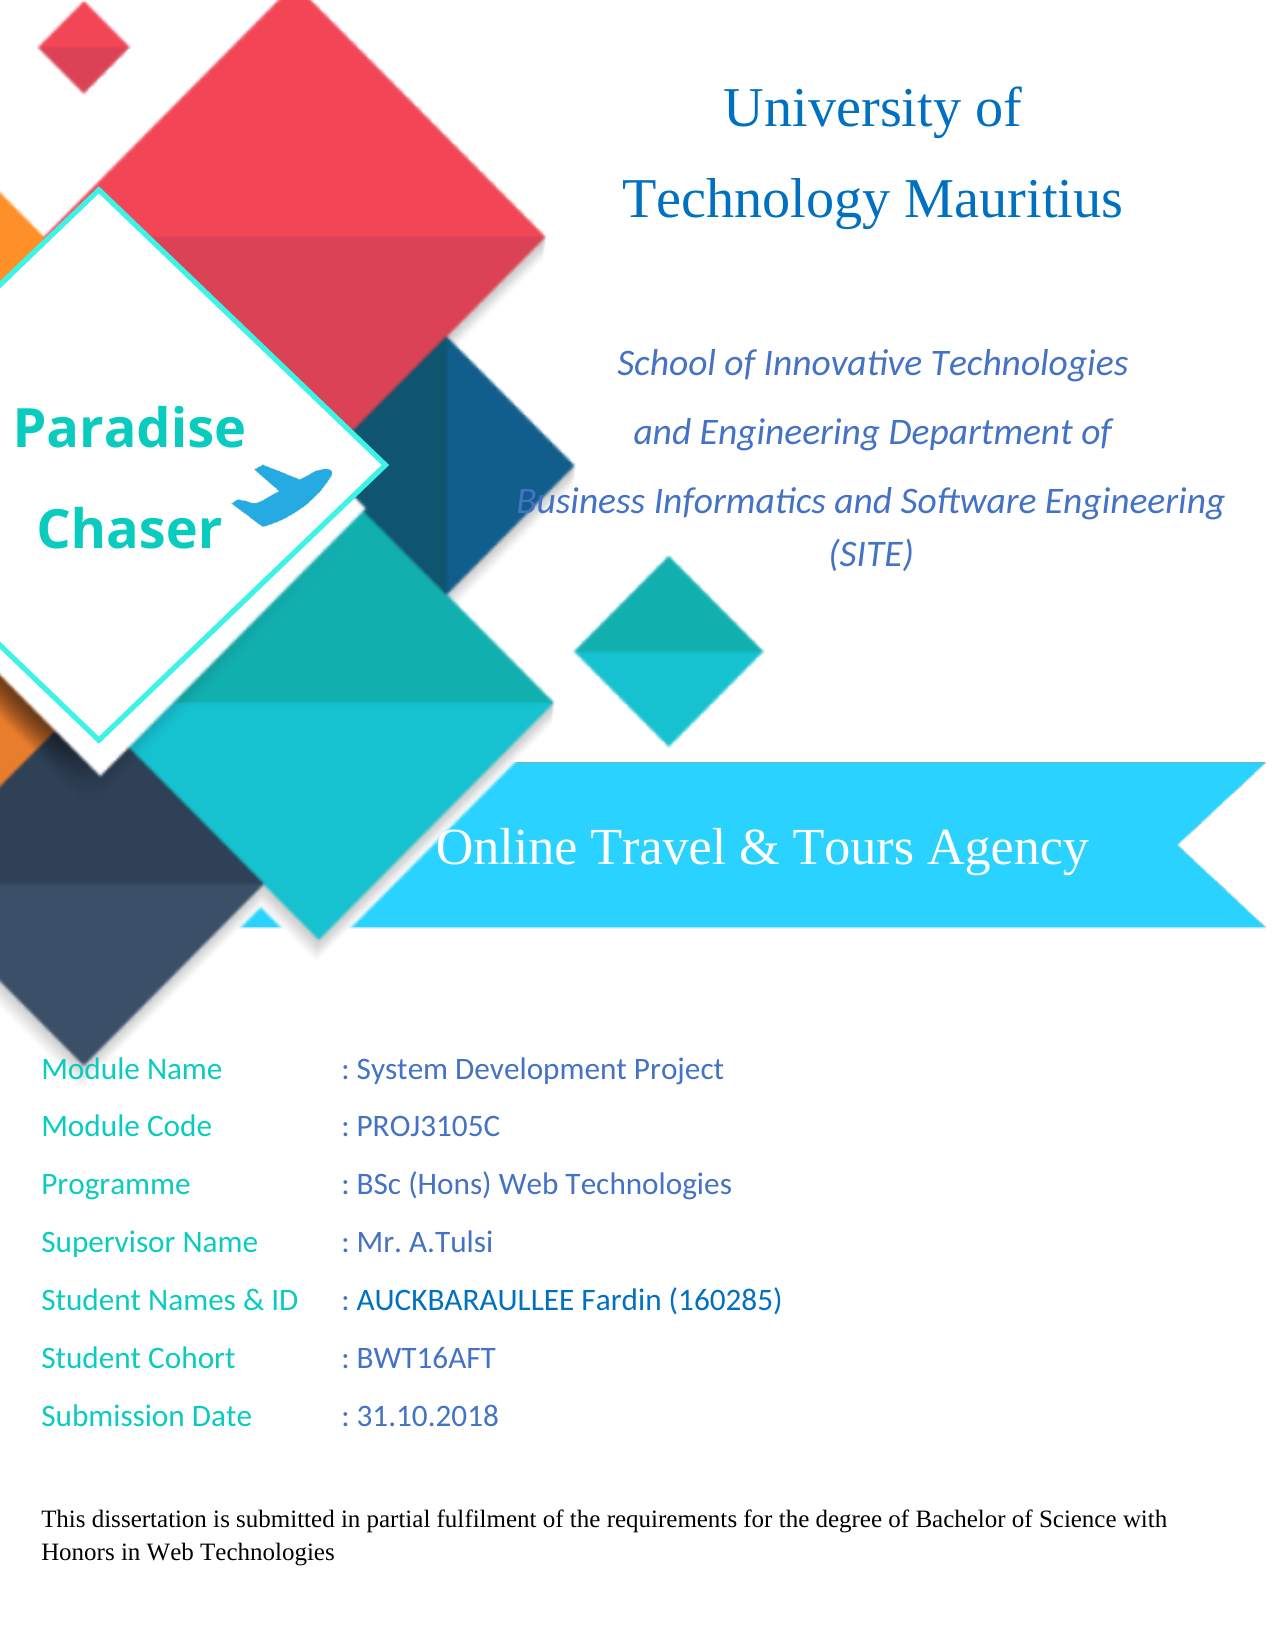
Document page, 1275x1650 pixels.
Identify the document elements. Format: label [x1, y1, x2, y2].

picture [0, 0, 1275, 1314]
